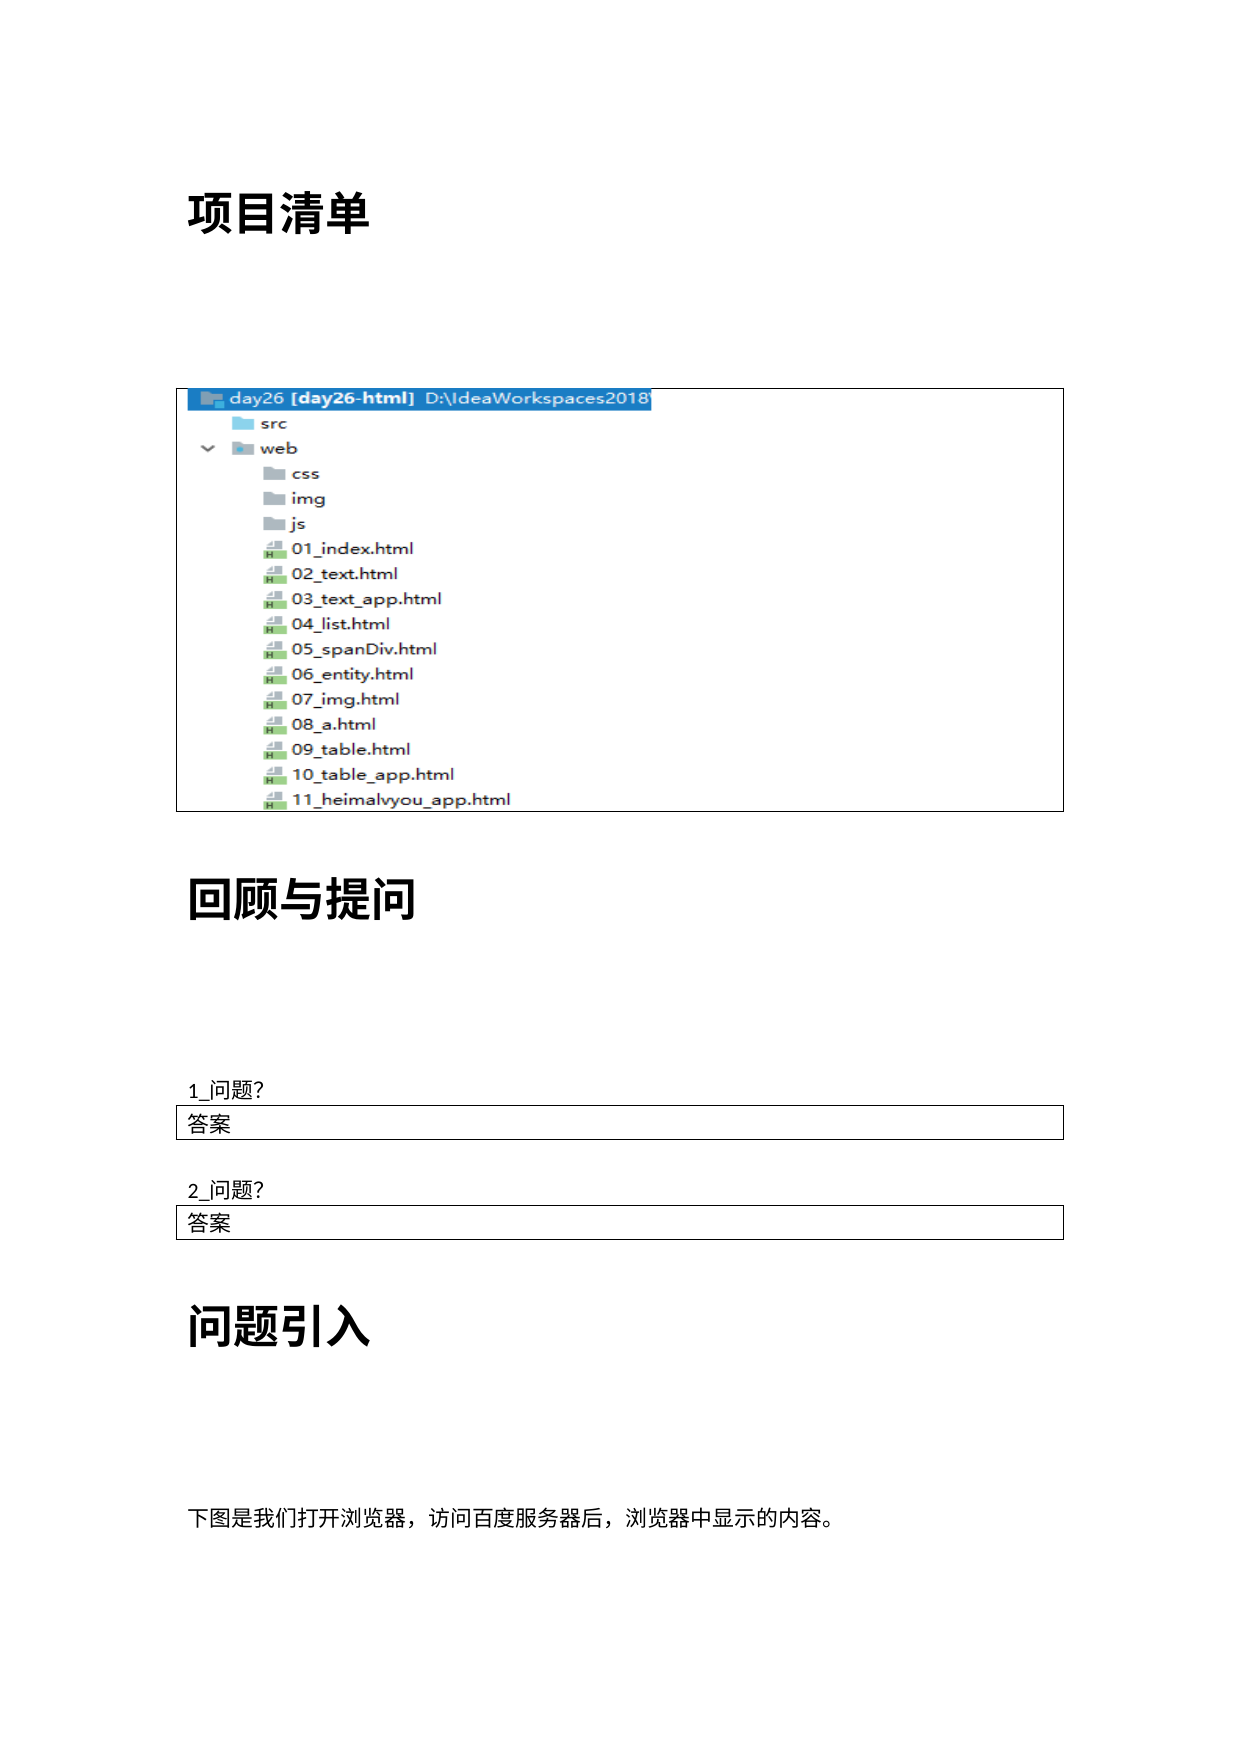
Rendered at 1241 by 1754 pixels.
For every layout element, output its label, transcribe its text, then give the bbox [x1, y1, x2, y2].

table_header 答案 [177, 1106, 1063, 1139]
picture [187, 388, 652, 811]
text 1_问题？ [187, 1073, 1053, 1105]
text 2_问题？ [187, 1172, 1053, 1205]
subtitle 问题引入 [187, 1275, 1053, 1372]
subtitle 回顾与提问 [187, 847, 1053, 945]
subtitle 项目清单 [187, 162, 1053, 259]
table_header [177, 389, 187, 811]
table_header [652, 389, 1063, 811]
text 下图是我们打开浏览器，访问百度服务器后，浏览器中显示的内容。 [187, 1500, 1053, 1533]
table_header 答案 [177, 1206, 1063, 1238]
